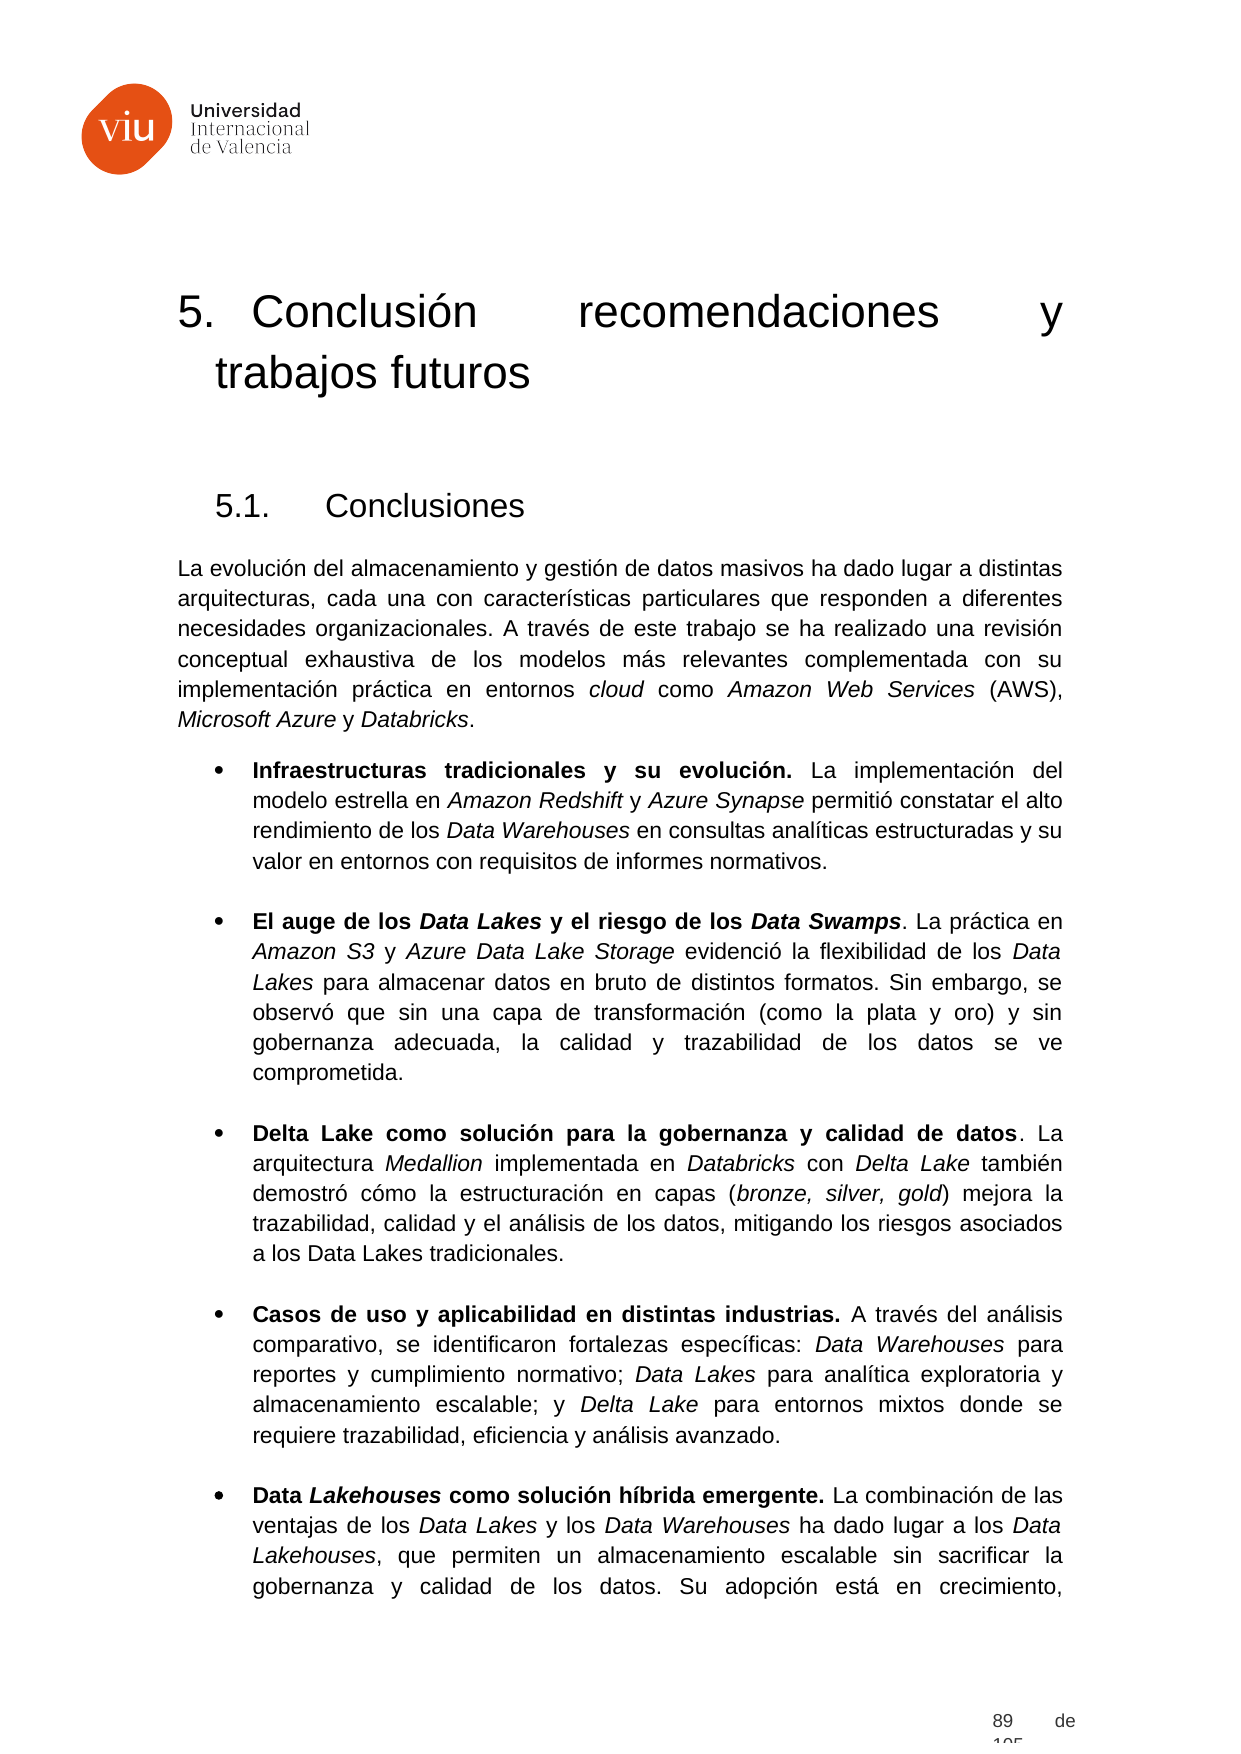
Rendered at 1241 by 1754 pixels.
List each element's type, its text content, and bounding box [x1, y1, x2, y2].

subtitle Conclusiones [215, 486, 1063, 524]
picture [60, 62, 330, 197]
subtitle Conclusión recomendaciones y trabajos futuros [177, 284, 1063, 398]
